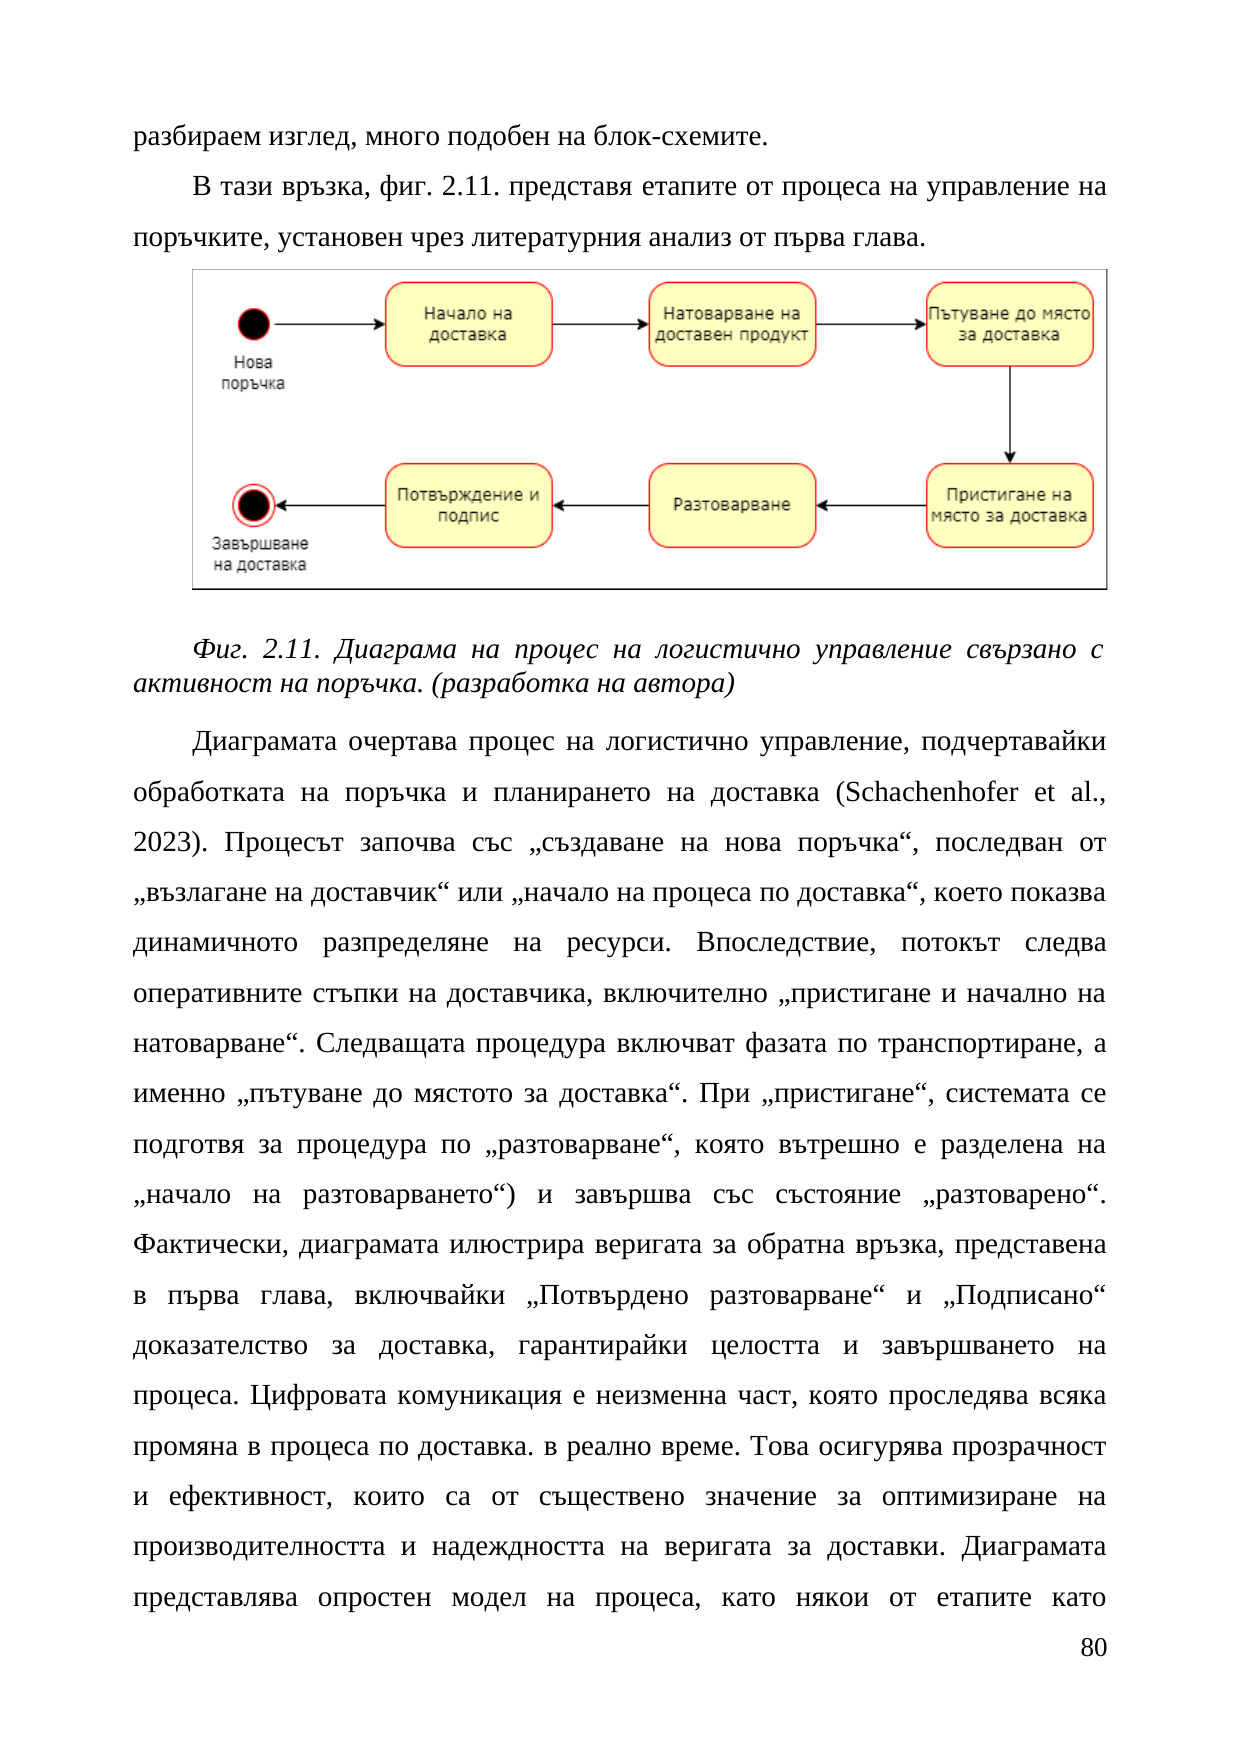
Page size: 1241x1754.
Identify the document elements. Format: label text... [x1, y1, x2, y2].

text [133, 118, 1107, 152]
text В тази връзка, фиг. 2.11. представя етапите от процеса на управление на поръчките, установен чрез литературния анализ от първа глава. [133, 168, 1107, 252]
title Фиг. 2.11. Диаграма на процес на логистично управление свързано с активност на поръчка. (разработка на автора) [133, 631, 1107, 698]
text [133, 723, 1107, 1612]
picture [192, 269, 1108, 590]
